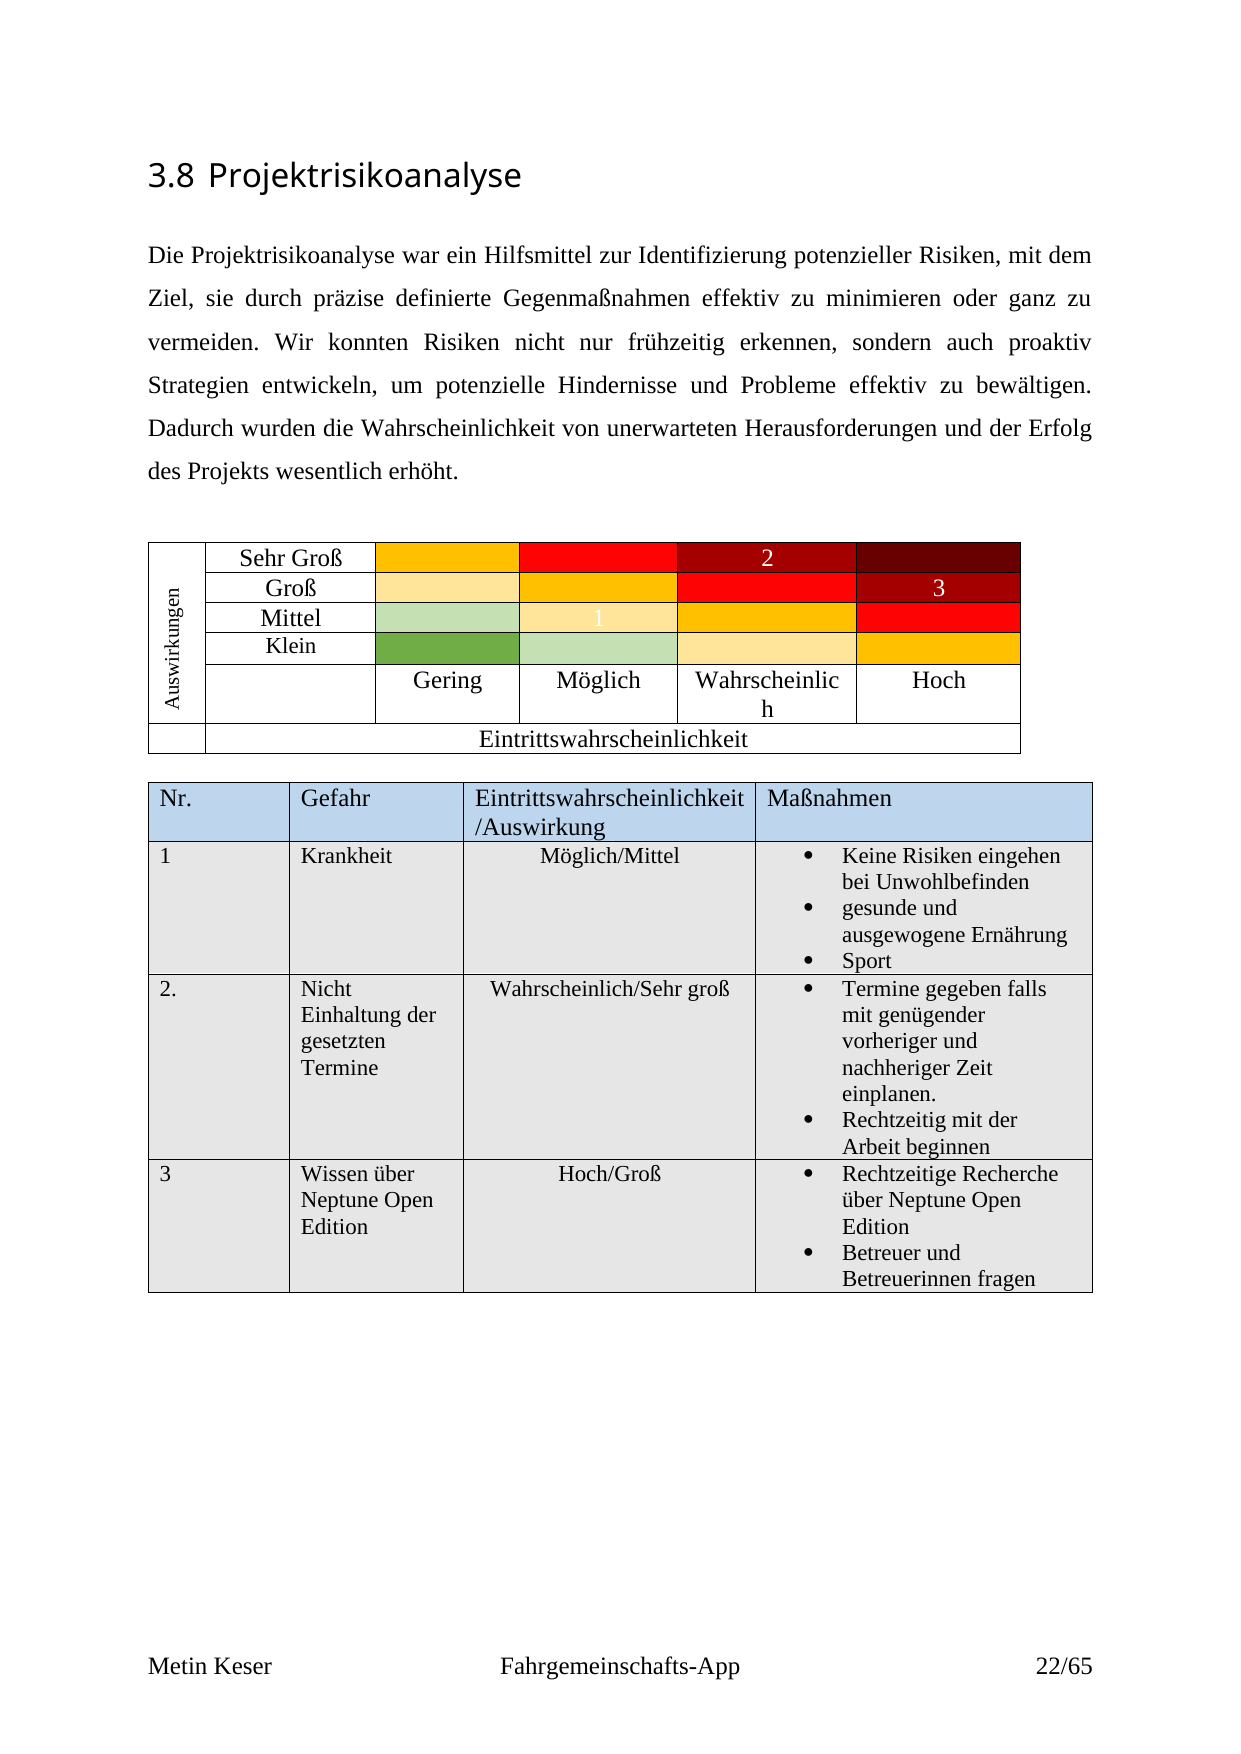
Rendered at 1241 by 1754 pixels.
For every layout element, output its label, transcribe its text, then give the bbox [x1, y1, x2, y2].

table_header Gefahr [290, 783, 463, 841]
table_header Eintrittswahrscheinlichkeit /Auswirkung [464, 783, 755, 841]
table_cell [857, 603, 1020, 632]
table_cell Wahrscheinlich/Sehr groß [464, 975, 755, 1159]
table_cell Mittel [206, 603, 375, 632]
table_cell Gering [376, 665, 519, 723]
table_header [857, 543, 1020, 572]
table_cell [149, 724, 205, 752]
table_cell Möglich [520, 665, 677, 723]
table_cell [376, 603, 519, 632]
table_cell Keine Risiken eingehen bei Unwohlbefinden gesunde und ausgewogene Ernährung Sport [756, 842, 1092, 973]
text Die Projektrisikoanalyse war ein Hilfsmittel zur Identifizierung potenzieller Risiken, mit dem Ziel, sie durch präzise definierte Gegenmaßnahmen effektiv zu minimieren oder ganz zu vermeiden. Wir konnten Risiken nicht nur frühzeitig erkennen, sondern auch proaktiv Strategien entwickeln, um potenzielle Hindernisse und Probleme effektiv zu bewältigen. Dadurch wurden die Wahrscheinlichkeit von unerwarteten Herausforderungen und der Erfolg des Projekts wesentlich erhöht. [148, 240, 1093, 485]
table_cell Wahrscheinlich [678, 665, 856, 723]
table_cell 3 [857, 573, 1020, 602]
table_cell Hoch/Groß [464, 1160, 755, 1292]
table_cell [206, 665, 375, 723]
table_header Maßnahmen [756, 783, 1092, 841]
table_cell Groß [206, 573, 375, 602]
table_header [520, 543, 677, 572]
table_cell [678, 633, 856, 664]
table_header Auswirkungen [149, 543, 205, 723]
table_header Sehr Groß [206, 543, 375, 572]
table_cell 2. [149, 975, 289, 1159]
table_cell Eintrittswahrscheinlichkeit [206, 724, 1020, 752]
table_cell Möglich/Mittel [464, 842, 755, 973]
table_header 2 [678, 543, 856, 572]
table_cell Nicht Einhaltung der gesetzten Termine [290, 975, 463, 1159]
table_header [376, 543, 519, 572]
table_cell [376, 573, 519, 602]
subtitle Projektrisikoanalyse [148, 152, 1093, 197]
table_header Nr. [149, 783, 289, 841]
table_cell Rechtzeitige Recherche über Neptune Open Edition Betreuer und Betreuerinnen fragen [756, 1160, 1092, 1292]
table_cell Termine gegeben falls mit genügender vorheriger und nachheriger Zeit einplanen. Rechtzeitig mit der Arbeit beginnen [756, 975, 1092, 1159]
table_cell [520, 633, 677, 664]
table_cell 1 [520, 603, 677, 632]
table_cell [678, 573, 856, 602]
table_cell [520, 573, 677, 602]
table_cell [857, 633, 1020, 664]
table_cell Hoch [857, 665, 1020, 723]
table_cell 3 [149, 1160, 289, 1292]
table_cell Krankheit [290, 842, 463, 973]
table_cell Klein [206, 633, 375, 664]
table_cell 1 [149, 842, 289, 973]
table_cell [376, 633, 519, 664]
table_cell Wissen über Neptune Open Edition [290, 1160, 463, 1292]
table_cell [678, 603, 856, 632]
